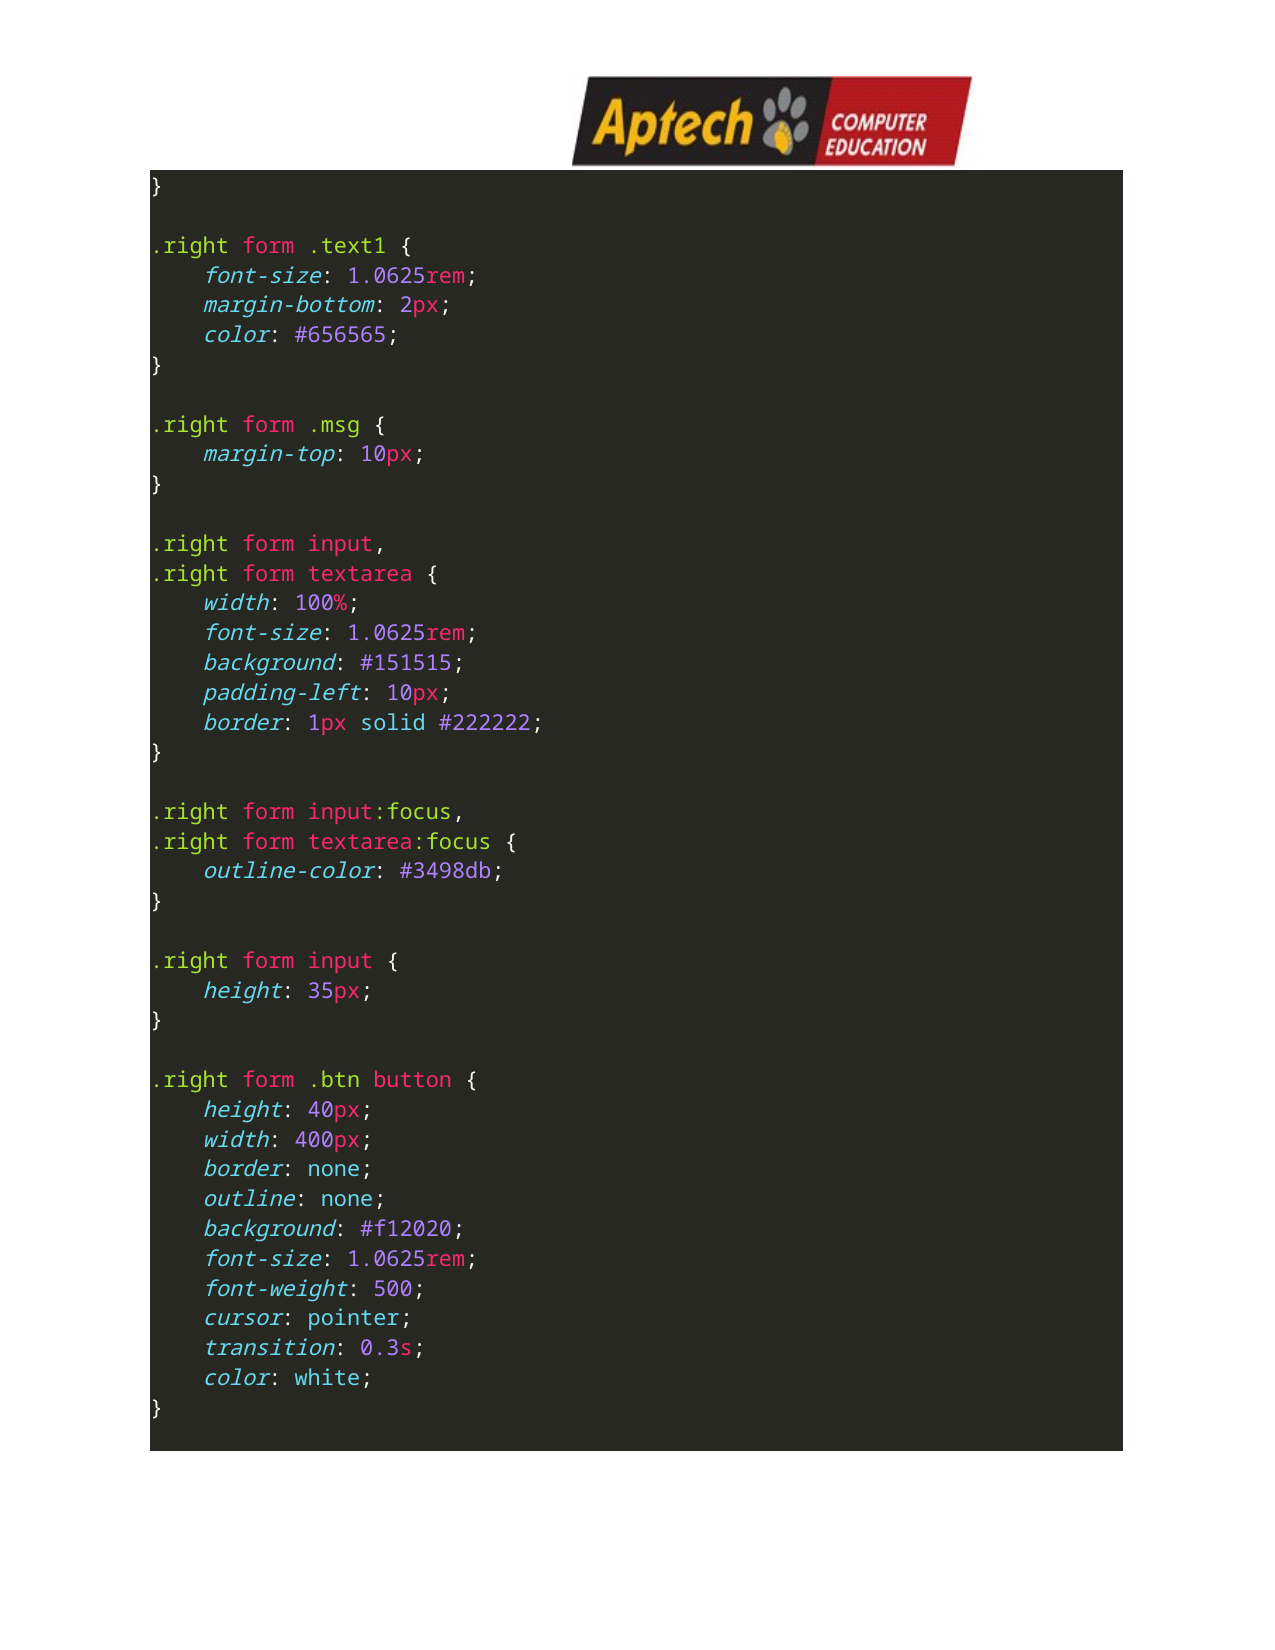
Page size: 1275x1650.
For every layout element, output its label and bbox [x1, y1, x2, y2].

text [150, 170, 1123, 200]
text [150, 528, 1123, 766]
picture [571, 76, 993, 170]
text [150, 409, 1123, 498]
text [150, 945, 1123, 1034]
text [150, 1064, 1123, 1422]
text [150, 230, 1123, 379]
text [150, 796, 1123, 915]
